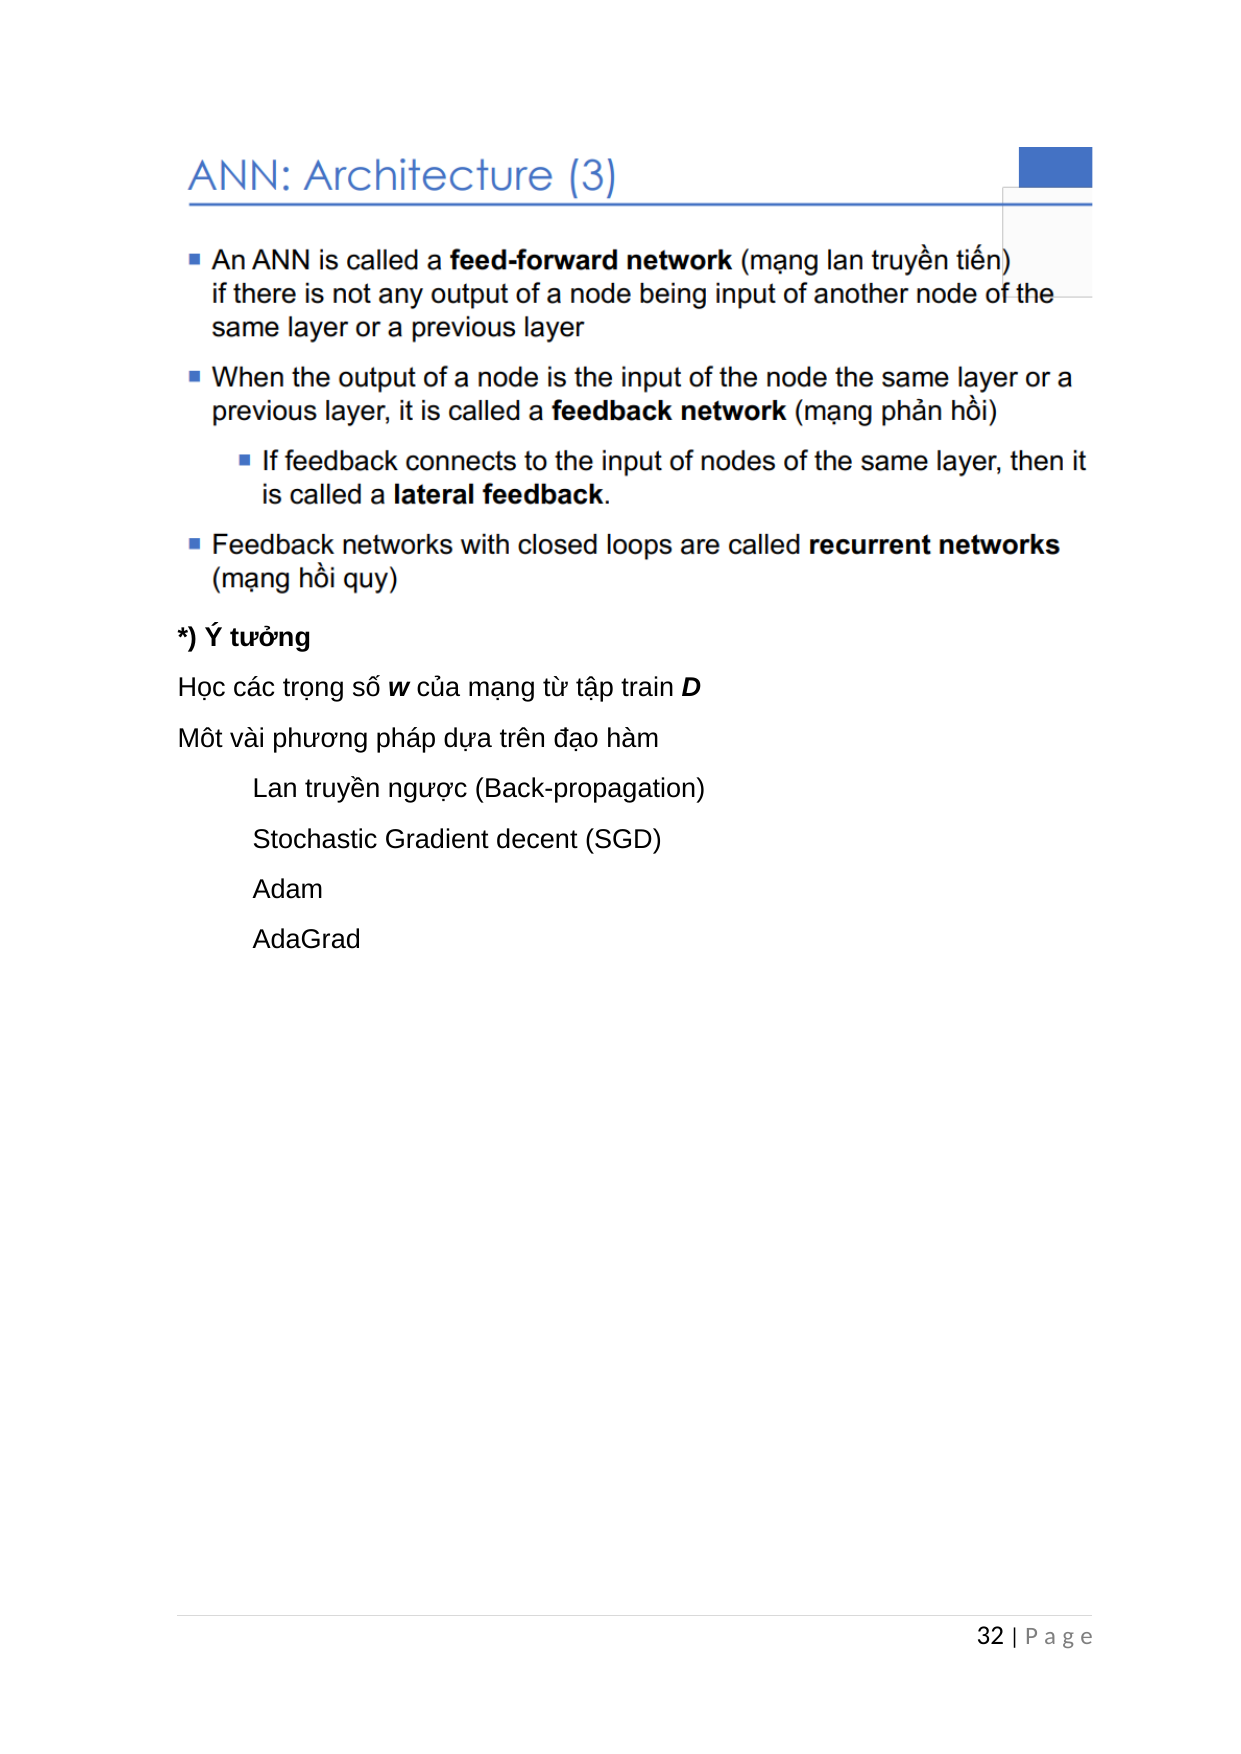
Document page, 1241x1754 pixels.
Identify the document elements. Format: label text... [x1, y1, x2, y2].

text Học các trọng số w của mạng từ tập train D [177, 671, 1092, 703]
text *) Ý tưởng [177, 621, 1092, 652]
picture [177, 147, 1093, 603]
text Môt vài phương pháp dựa trên đạo hàm [177, 722, 1092, 753]
text AdaGrad [177, 923, 1092, 955]
text Adam [177, 873, 1092, 904]
text Stochastic Gradient decent (SGD) [177, 823, 1092, 854]
text Lan truyền ngược (Back-propagation) [177, 772, 1092, 803]
